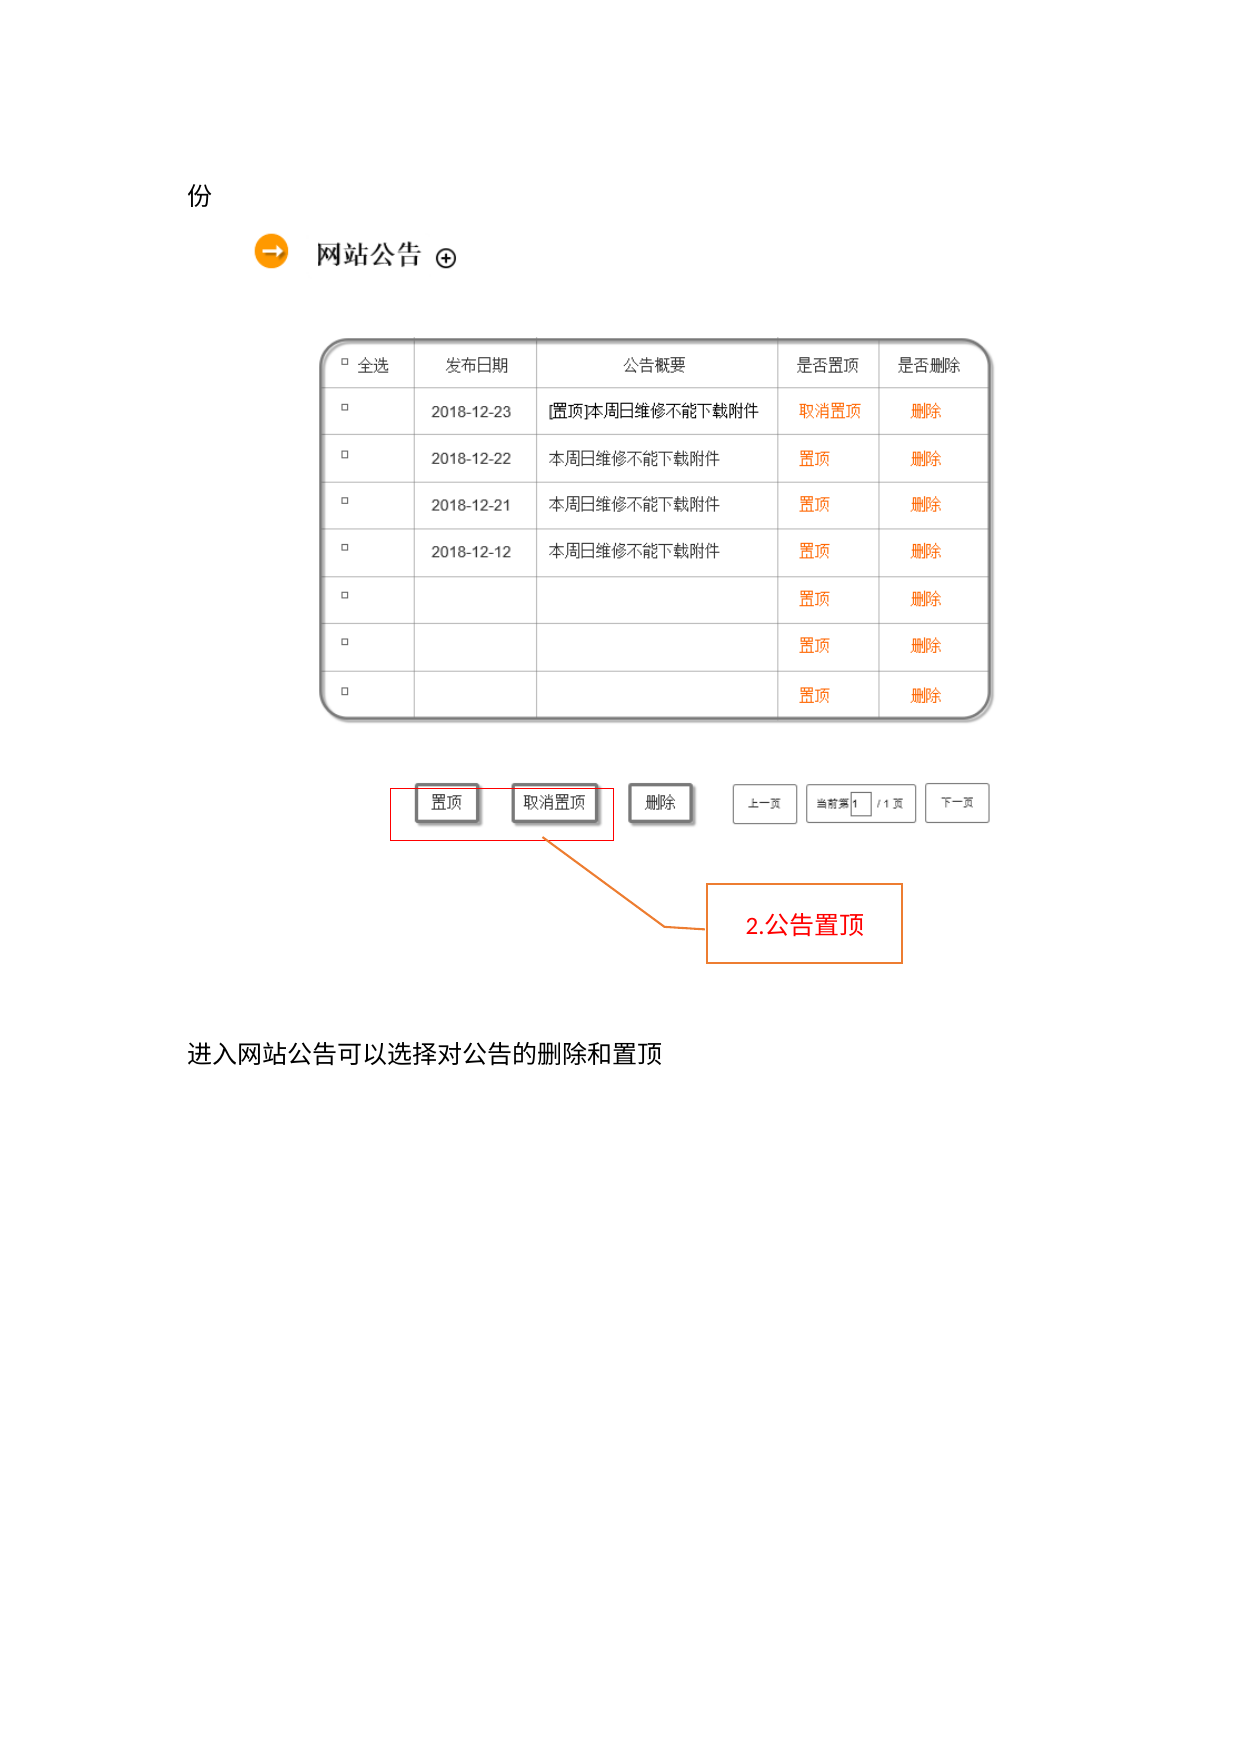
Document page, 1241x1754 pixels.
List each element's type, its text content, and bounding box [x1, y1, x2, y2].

picture [187, 227, 1053, 852]
picture [391, 789, 613, 840]
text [187, 162, 1053, 227]
text 进入网站公告可以选择对公告的删除和置顶 [187, 1021, 1053, 1086]
